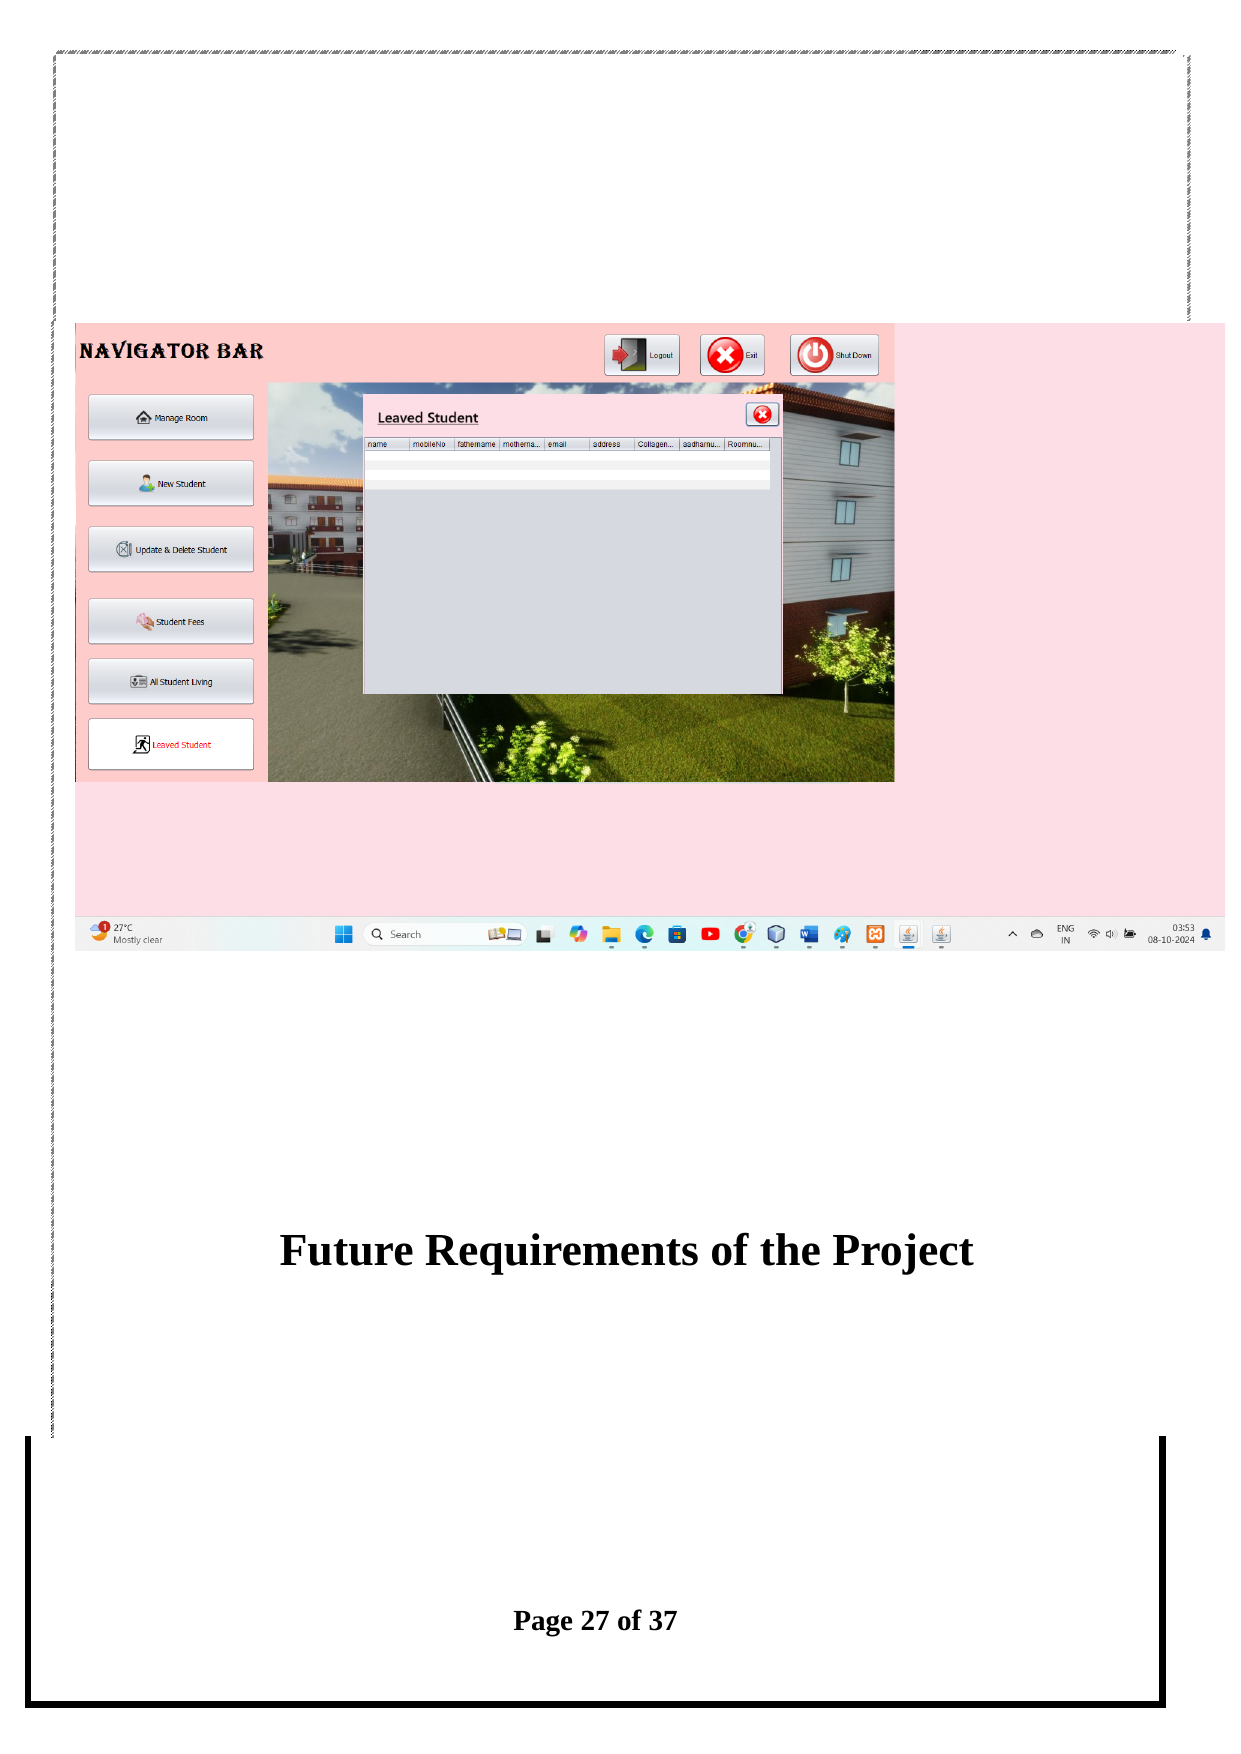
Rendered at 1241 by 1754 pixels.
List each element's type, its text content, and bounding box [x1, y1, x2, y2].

picture [75, 323, 1226, 951]
picture [50, 49, 1191, 1438]
text Future Requirements of the Project [112, 1223, 1142, 1276]
